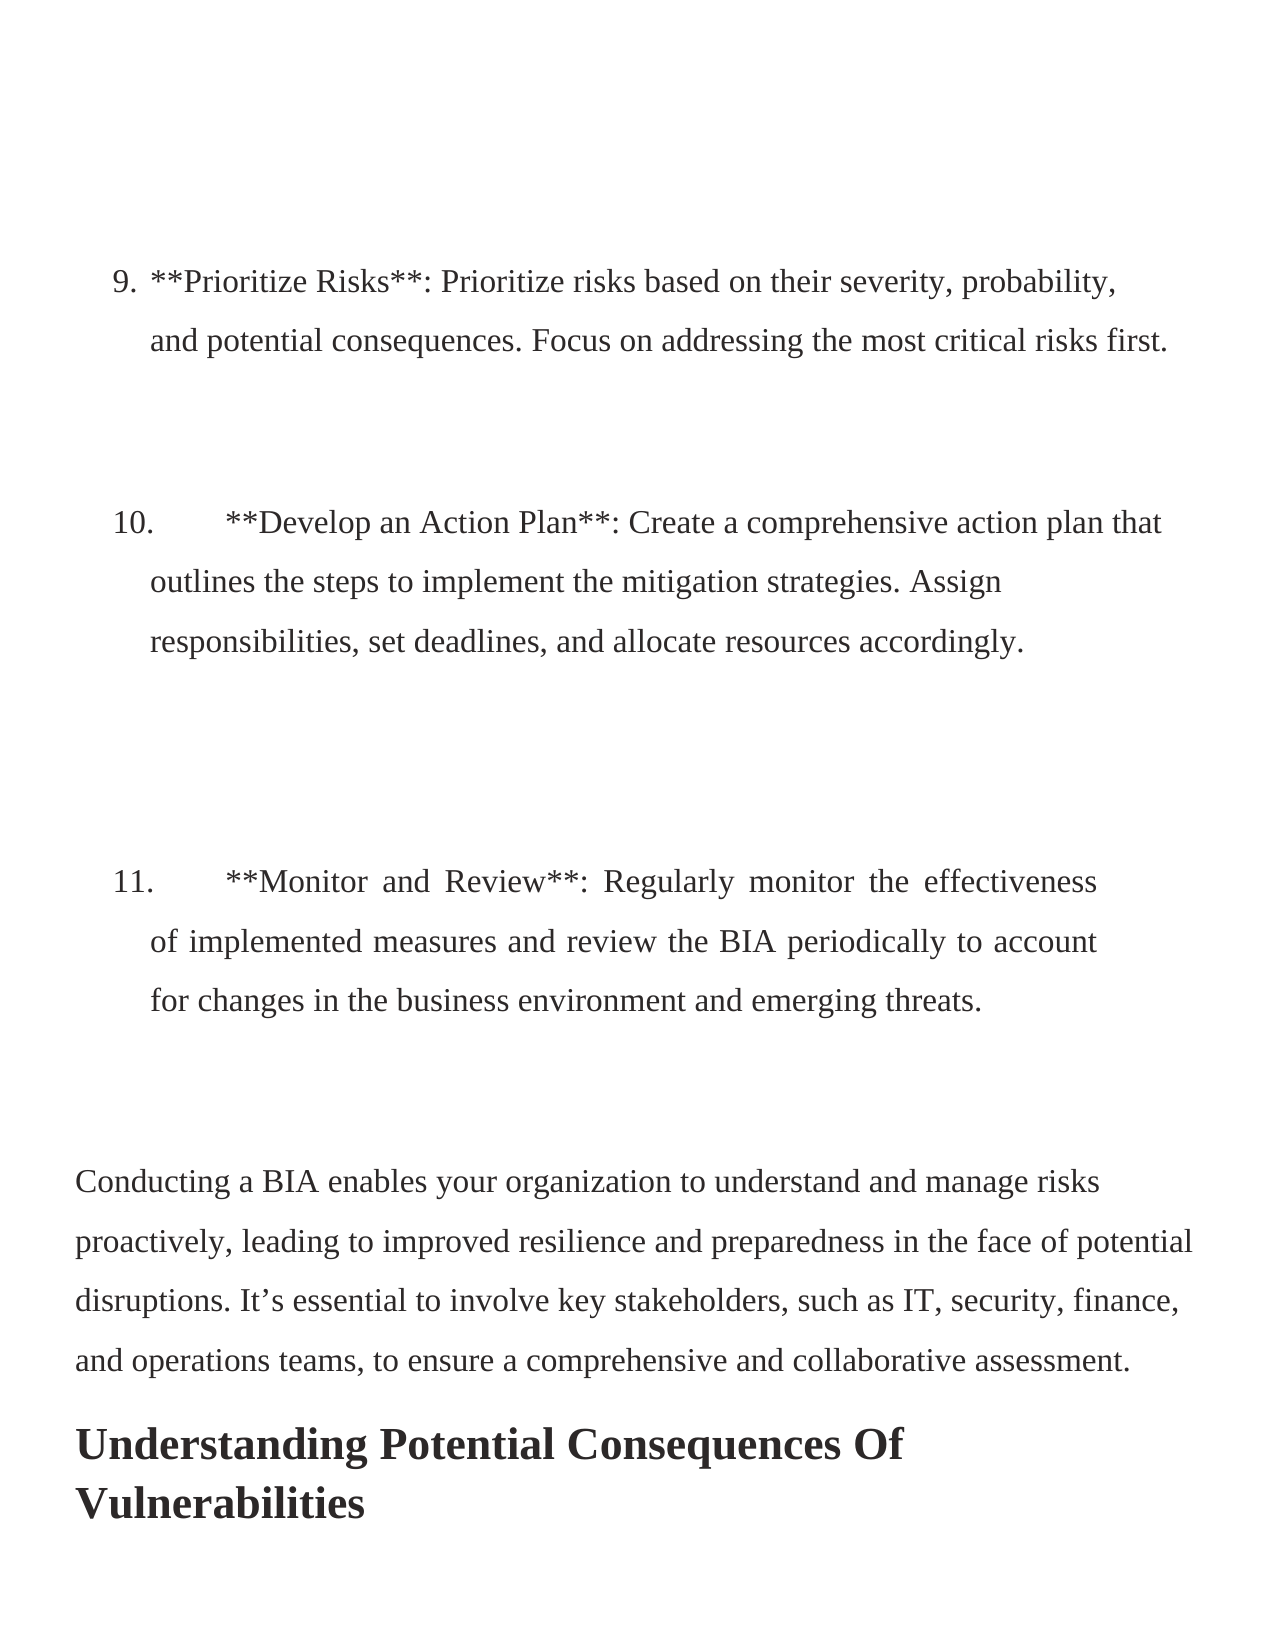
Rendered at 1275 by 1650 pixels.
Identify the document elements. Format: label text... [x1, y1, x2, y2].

subtitle Understanding Potential Consequences Of Vulnerabilities [75, 1416, 904, 1529]
list **Prioritize Risks**: Prioritize risks based on their severity, probability, and potential consequences. Focus on addressing the most critical risks first. [112, 261, 1172, 359]
list **Develop an Action Plan**: Create a comprehensive action plan that outlines the steps to implement the mitigation strategies. Assign responsibilities, set deadlines, and allocate resources accordingly. [112, 502, 1163, 659]
list **Monitor and Review**: Regularly monitor the effectiveness of implemented measures and review the BIA periodically to account for changes in the business environment and emerging threats. [112, 862, 1098, 1019]
text Conducting a BIA enables your organization to understand and manage risks proactively, leading to improved resilience and preparedness in the face of potential disruptions. It’s essential to involve key stakeholders, such as IT, security, finance, and operations teams, to ensure a comprehensive and collaborative assessment. [75, 1162, 1198, 1378]
